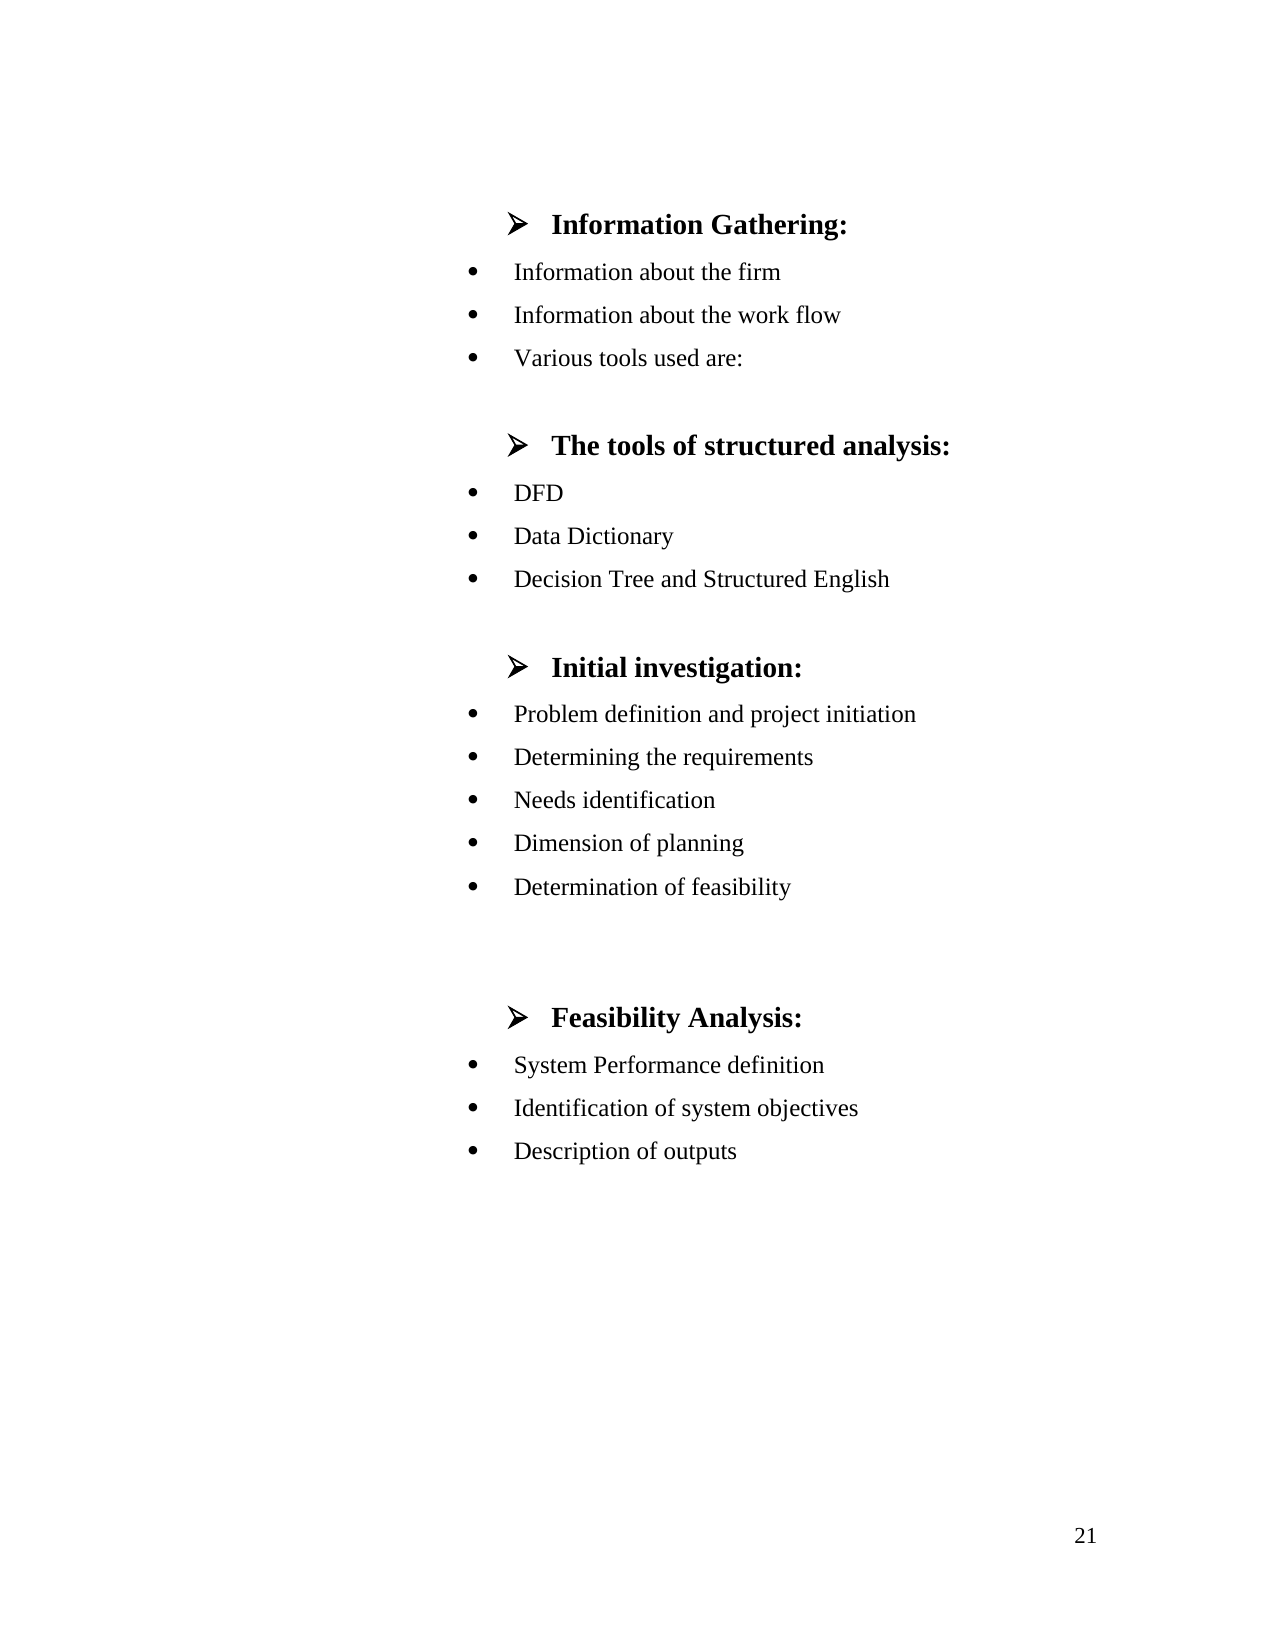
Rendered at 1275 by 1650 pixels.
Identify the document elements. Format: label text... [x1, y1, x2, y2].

list Various tools used are: [469, 343, 1097, 372]
subtitle The tools of structured analysis: [506, 428, 1097, 462]
list Identification of system objectives [469, 1093, 1097, 1122]
list DFD [469, 478, 1097, 507]
list Decision Tree and Structured English [469, 564, 1097, 593]
list Dimension of planning [469, 828, 1097, 857]
list Needs identification [469, 786, 1097, 814]
list Description of outputs [469, 1136, 1097, 1165]
list System Performance definition [469, 1050, 1097, 1079]
list Information about the work flow [469, 300, 1097, 328]
list Information about the firm [469, 257, 1097, 285]
list Determination of feasibility [469, 872, 1097, 900]
list Problem definition and project initiation [469, 699, 1097, 728]
subtitle Initial investigation: [506, 650, 1097, 683]
subtitle Feasibility Analysis: [506, 1001, 1097, 1034]
list Information Gathering: [506, 207, 1097, 240]
list Data Dictionary [469, 521, 1097, 550]
list Determining the requirements [469, 742, 1097, 771]
